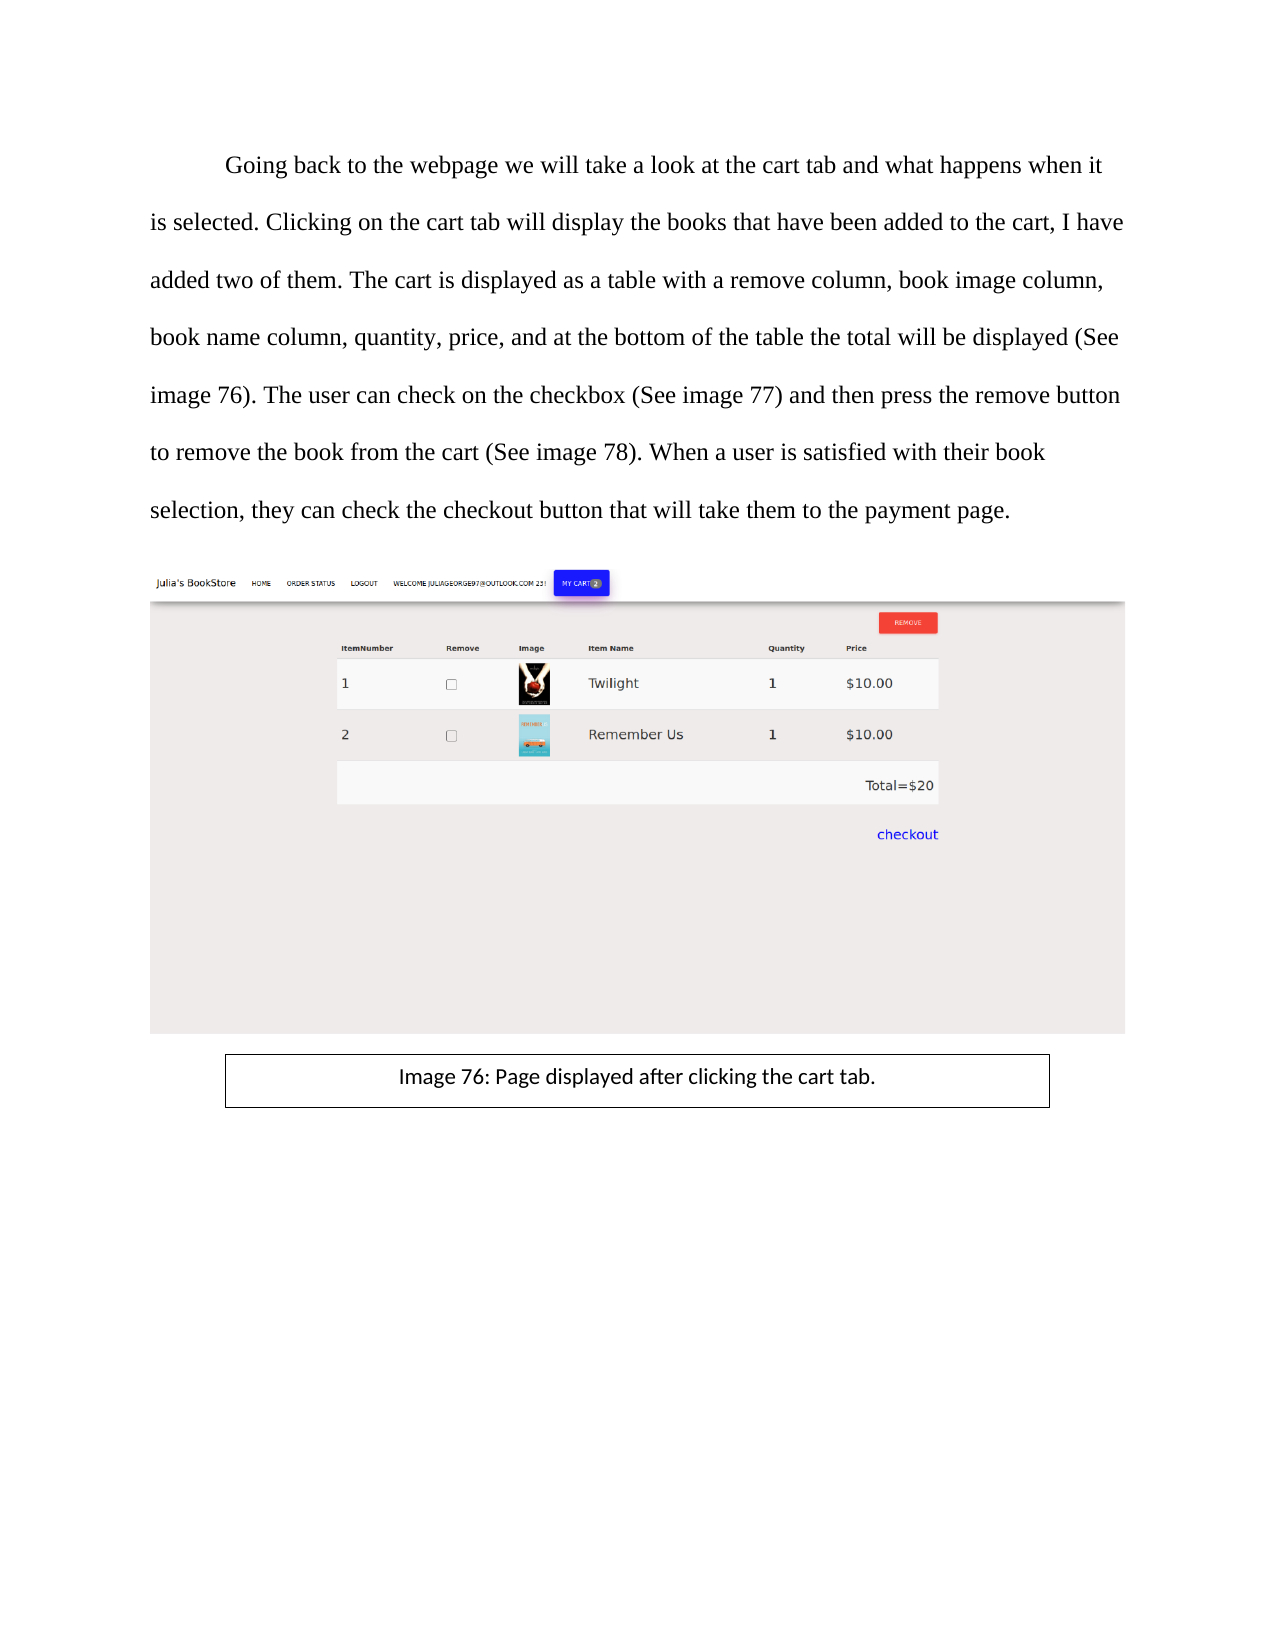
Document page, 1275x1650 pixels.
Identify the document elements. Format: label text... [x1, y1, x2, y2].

text Going back to the webpage we will take a look at the cart tab and what happens when it is selected. Clicking on the cart tab will display the books that have been added to the cart, I have added two of them. The cart is displayed as a table with a remove column, book image column, book name column, quantity, price, and at the bottom of the table the total will be displayed (See image 76). The user can check on the checkbox (See image 77) and then press the remove button to remove the book from the cart (See image 78). When a user is satisfied with their book selection, they can check the checkout button that will take them to the payment page. [150, 150, 1125, 524]
picture [150, 569, 1125, 1034]
